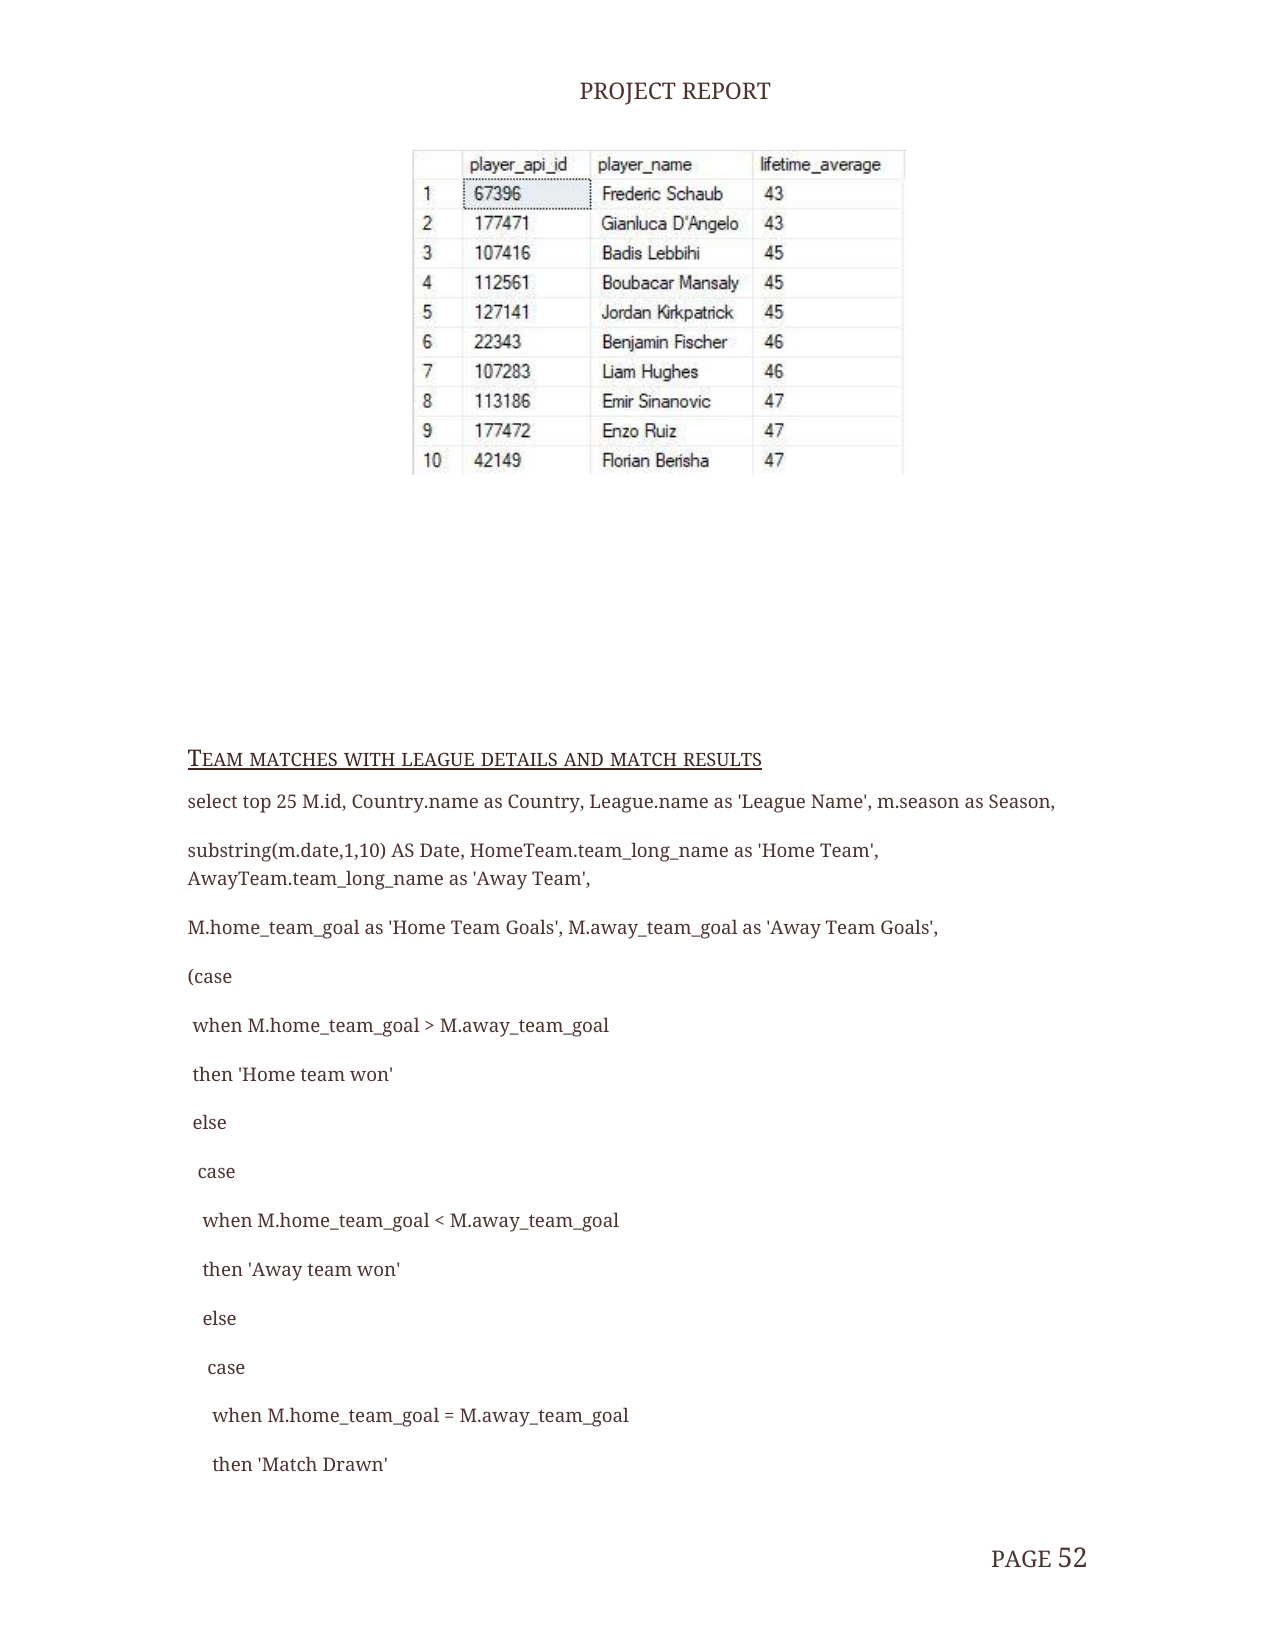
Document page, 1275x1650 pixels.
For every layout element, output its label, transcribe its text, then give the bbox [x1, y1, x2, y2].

text M.home_team_goal as 'Home Team Goals', M.away_team_goal as 'Away Team Goals', [187, 914, 1087, 940]
text case [187, 1354, 1087, 1379]
text when M.home_team_goal > M.away_team_goal [187, 1012, 1087, 1037]
text case [187, 1158, 1087, 1184]
text then 'Home team won' [187, 1061, 1087, 1086]
text then 'Match Drawn' [187, 1452, 1087, 1477]
text (case [187, 963, 1087, 989]
subtitle Team matches with league details and match results [187, 742, 1087, 773]
text when M.home_team_goal < M.away_team_goal [187, 1207, 1087, 1233]
text else [187, 1305, 1087, 1331]
text substring(m.date,1,10) AS Date, HomeTeam.team_long_name as 'Home Team', AwayTeam.team_long_name as 'Away Team', [187, 837, 1087, 891]
text select top 25 M.id, Country.name as Country, League.name as 'League Name', m.season as Season, [187, 788, 1087, 814]
text when M.home_team_goal = M.away_team_goal [187, 1403, 1087, 1428]
text else [187, 1110, 1087, 1135]
text then 'Away team won' [187, 1256, 1087, 1282]
picture [412, 150, 907, 475]
